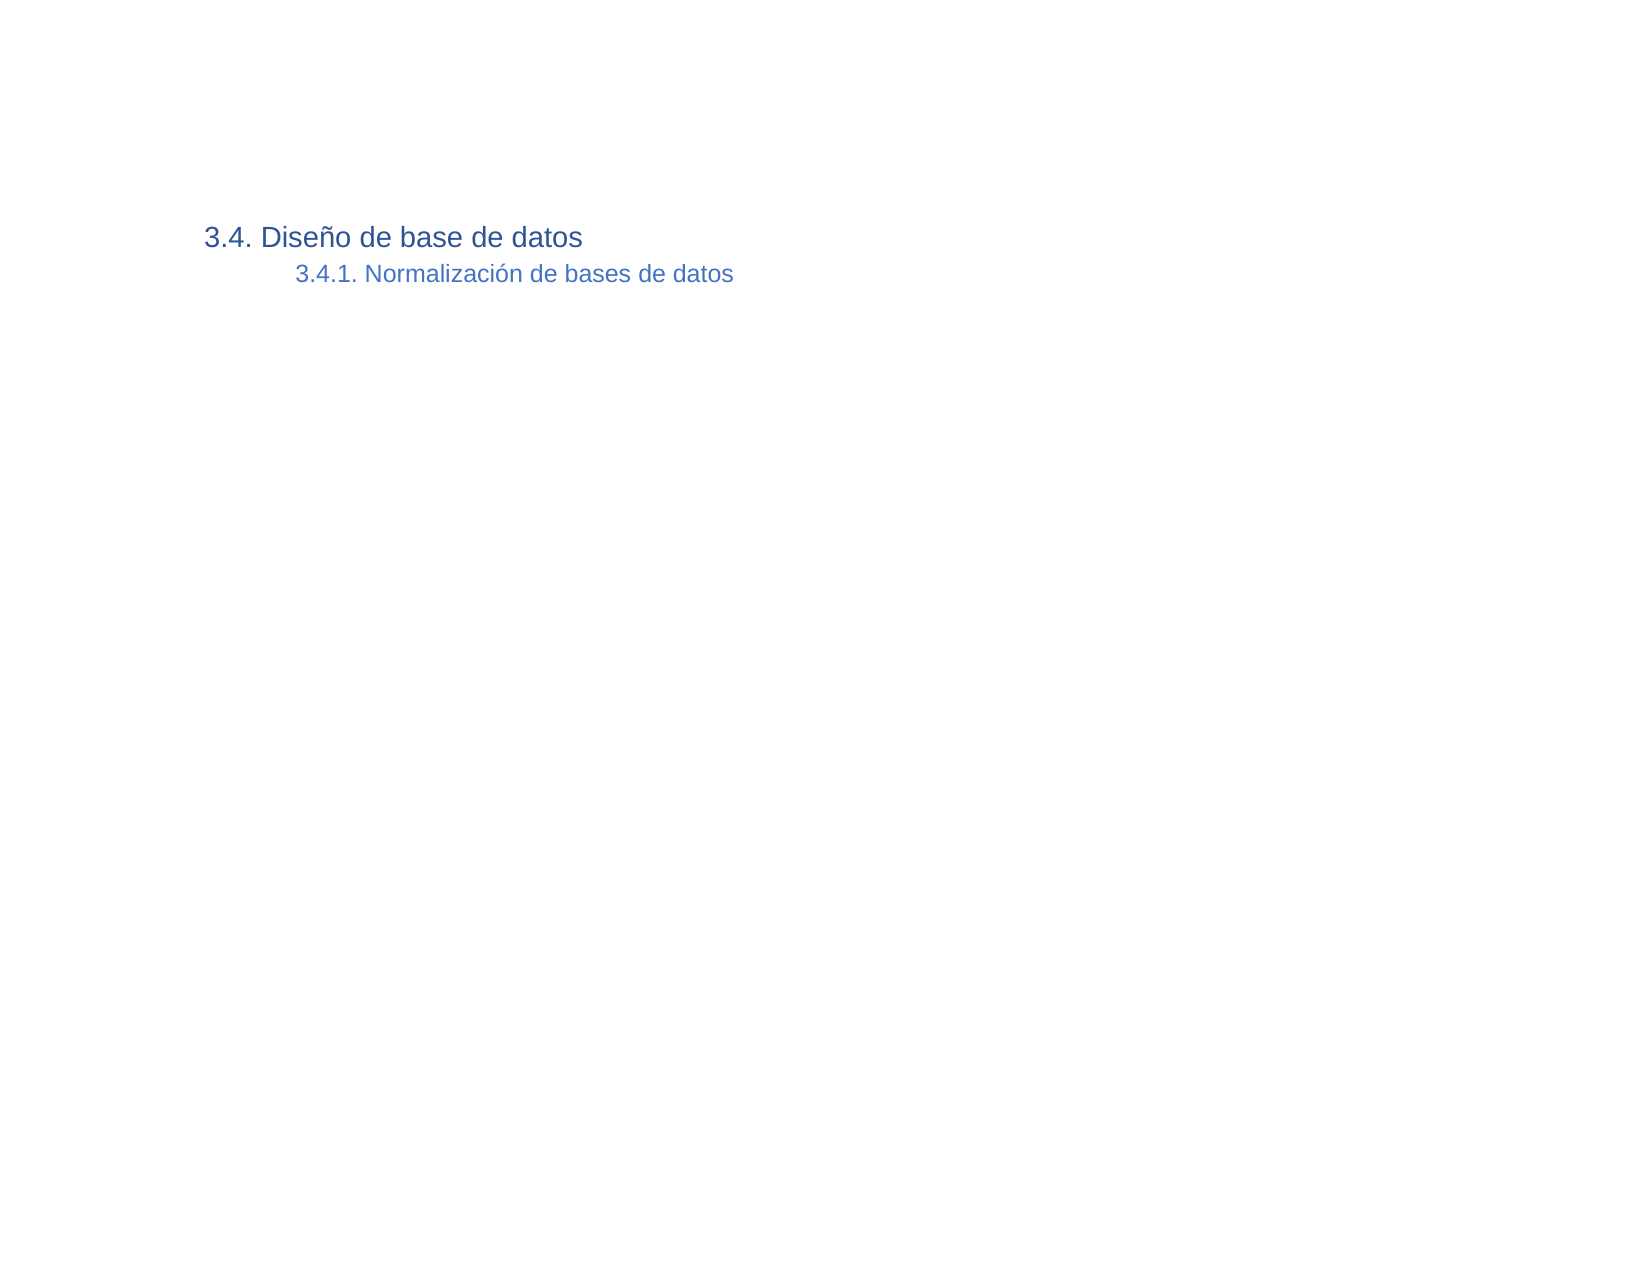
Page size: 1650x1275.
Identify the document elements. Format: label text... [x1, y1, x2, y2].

subtitle 3.4.1. Normalización de bases de datos [223, 259, 1502, 287]
subtitle 3.4. Diseño de base de datos [148, 220, 1502, 253]
